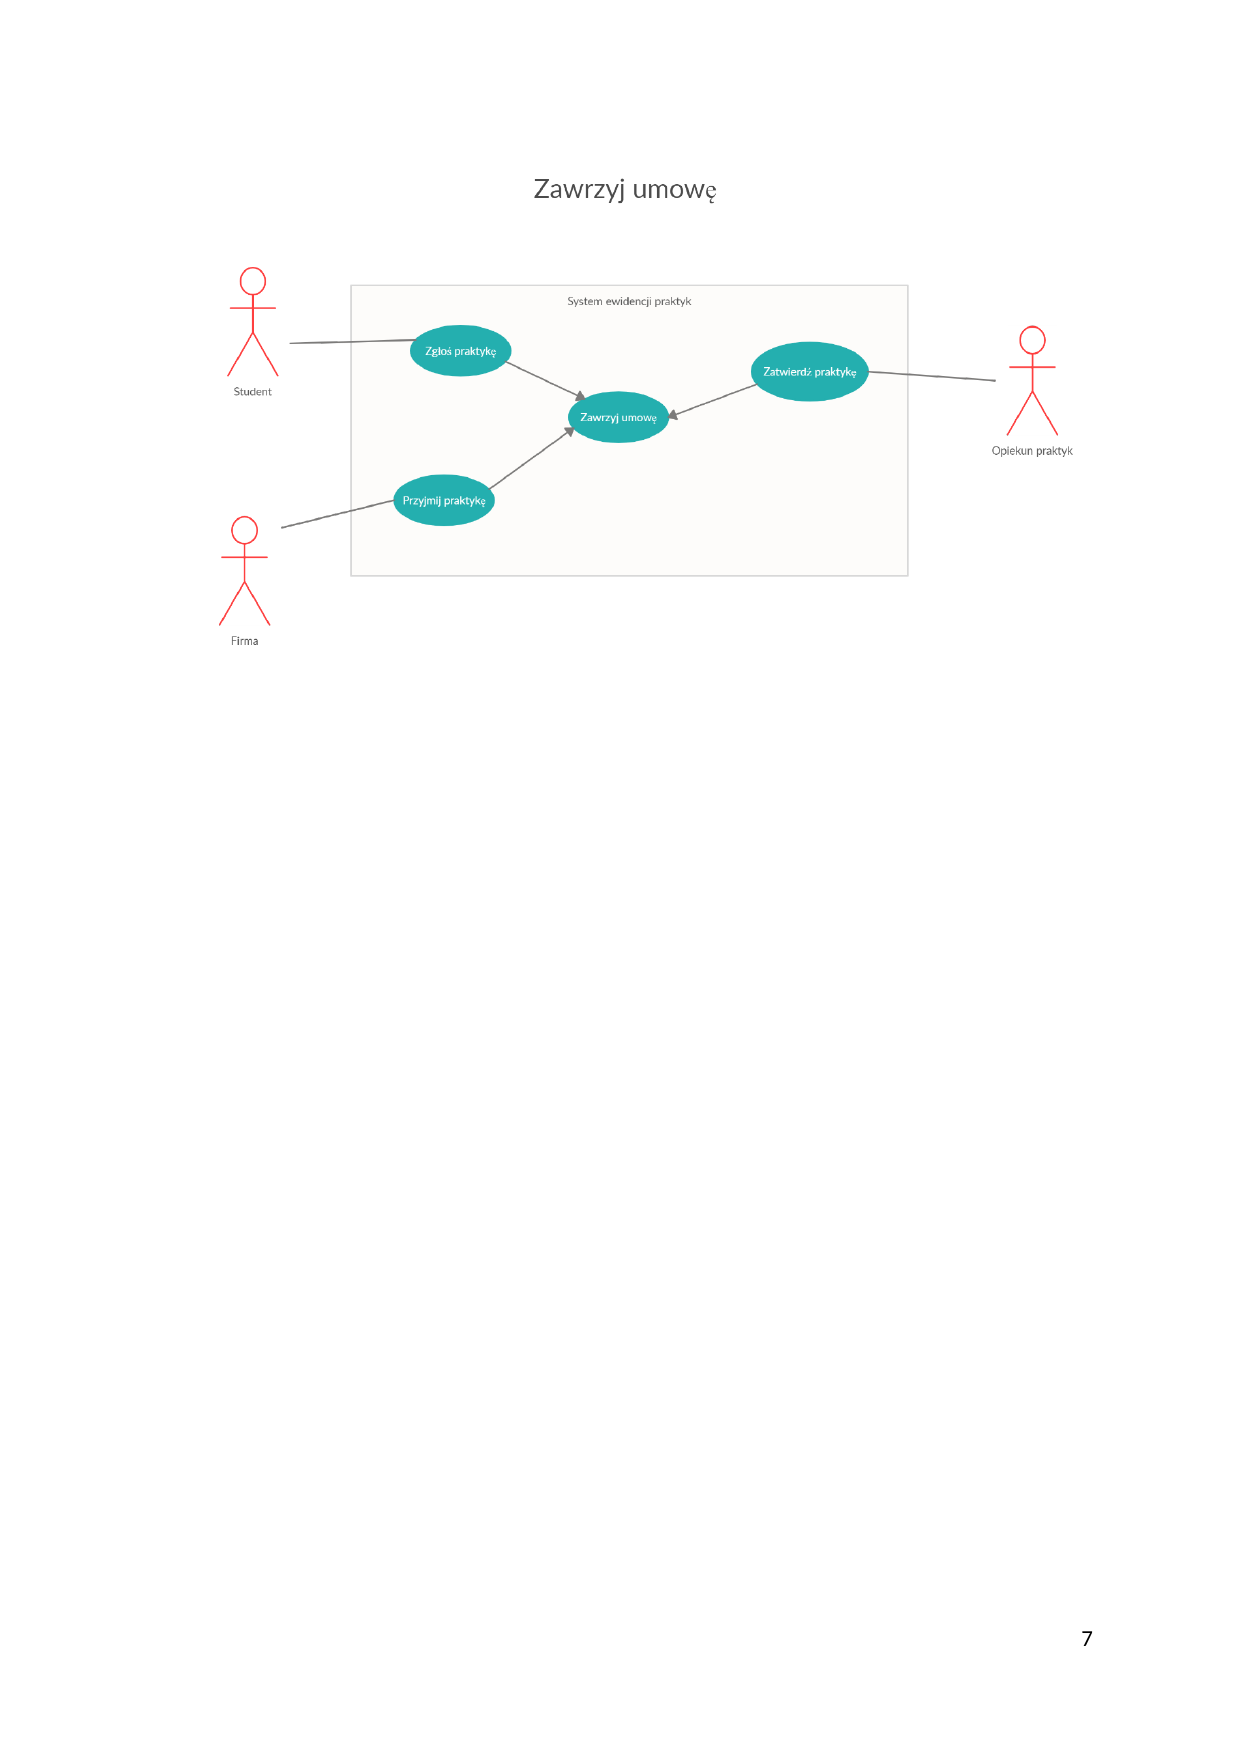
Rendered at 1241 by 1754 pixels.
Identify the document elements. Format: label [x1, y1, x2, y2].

picture [147, 147, 1092, 671]
